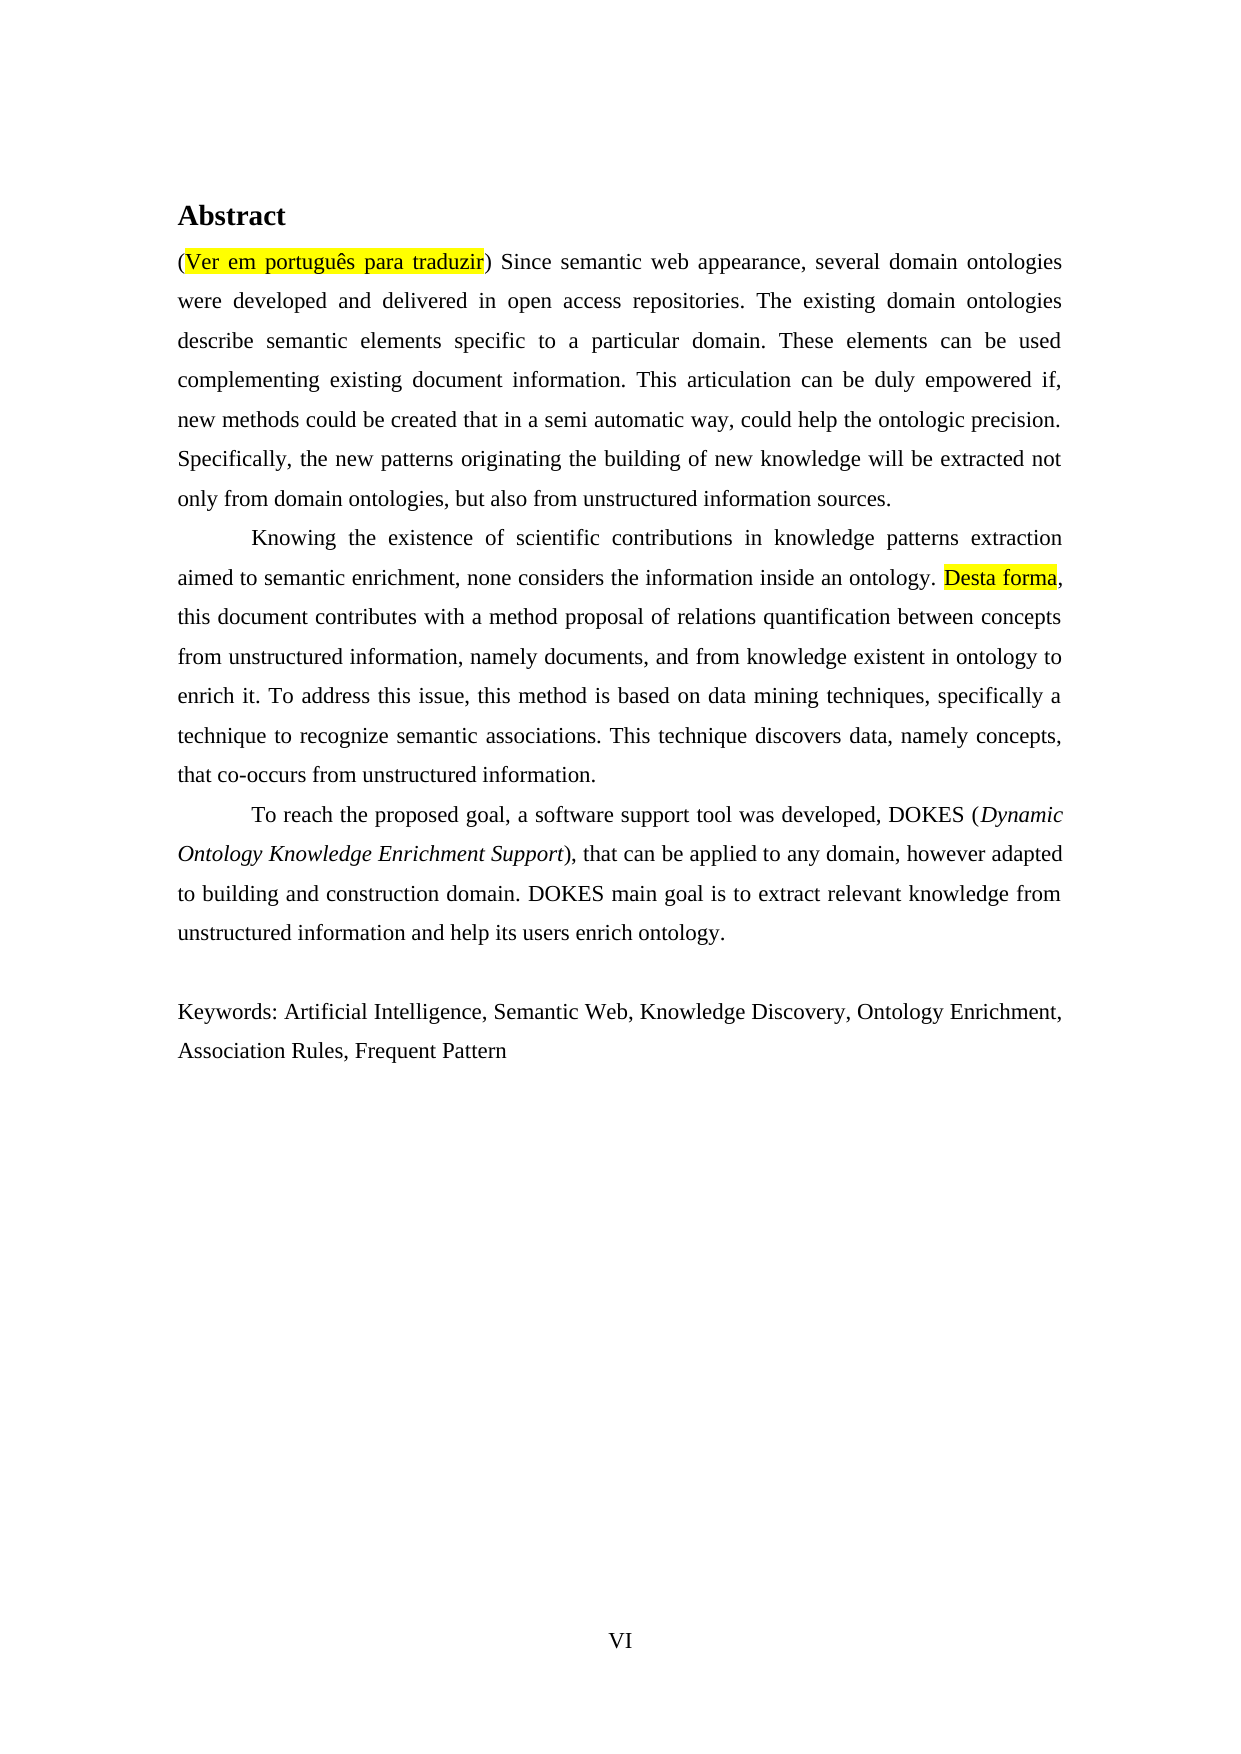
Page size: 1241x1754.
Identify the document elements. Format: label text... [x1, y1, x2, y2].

text Knowing the existence of scientific contributions in knowledge patterns extraction aimed to semantic enrichment, none considers the information inside an ontology. Desta forma, this document contributes with a method proposal of relations quantification between concepts from unstructured information, namely documents, and from knowledge existent in ontology to enrich it. To address this issue, this method is based on data mining techniques, specifically a technique to recognize semantic associations. This technique discovers data, namely concepts, that co-occurs from unstructured information. [177, 524, 1063, 787]
text Keywords: Artificial Intelligence, Semantic Web, Knowledge Discovery, Ontology Enrichment, Association Rules, Frequent Pattern [177, 998, 1063, 1064]
subtitle Abstract [177, 198, 1063, 231]
text (Ver em português para traduzir) Since semantic web appearance, several domain ontologies were developed and delivered in open access repositories. The existing domain ontologies describe semantic elements specific to a particular domain. These elements can be used complementing existing document information. This articulation can be duly empowered if, new methods could be created that in a semi automatic way, could help the ontologic precision. Specifically, the new patterns originating the building of new knowledge will be extracted not only from domain ontologies, but also from unstructured information sources. [177, 248, 1063, 511]
text To reach the proposed goal, a software support tool was developed, DOKES (Dynamic Ontology Knowledge Enrichment Support), that can be applied to any domain, however adapted to building and construction domain. DOKES main goal is to extract relevant knowledge from unstructured information and help its users enrich ontology. [177, 801, 1063, 945]
